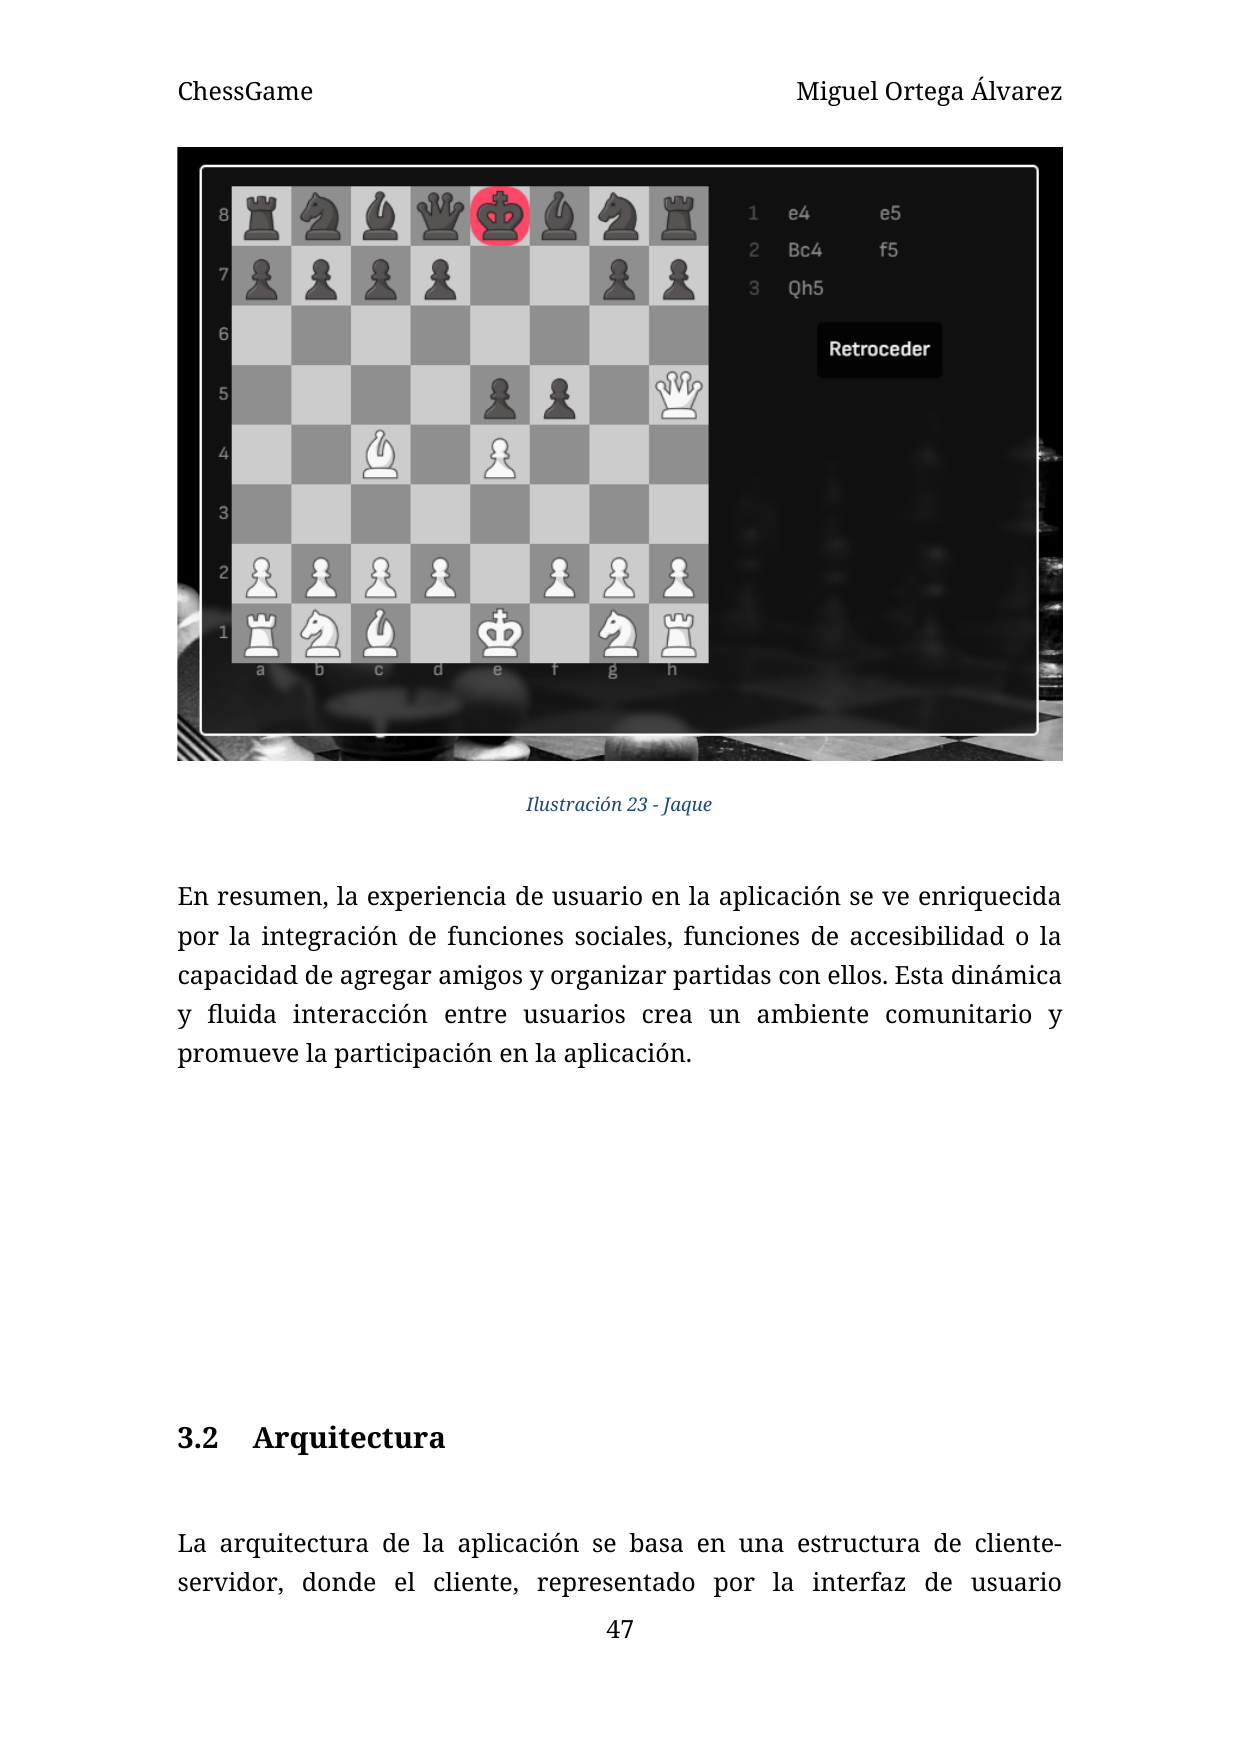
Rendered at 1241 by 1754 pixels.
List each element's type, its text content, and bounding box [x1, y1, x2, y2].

text En resumen, la experiencia de usuario en la aplicación se ve enriquecida por la integración de funciones sociales, funciones de accesibilidad o la capacidad de agregar amigos y organizar partidas con ellos. Esta dinámica y fluida interacción entre usuarios crea un ambiente comunitario y promueve la participación en la aplicación. [177, 879, 1063, 1070]
picture [177, 147, 1063, 761]
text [177, 1525, 1063, 1599]
text Ilustración 23 - Jaque [177, 791, 1063, 816]
subtitle Arquitectura [177, 1417, 1063, 1457]
